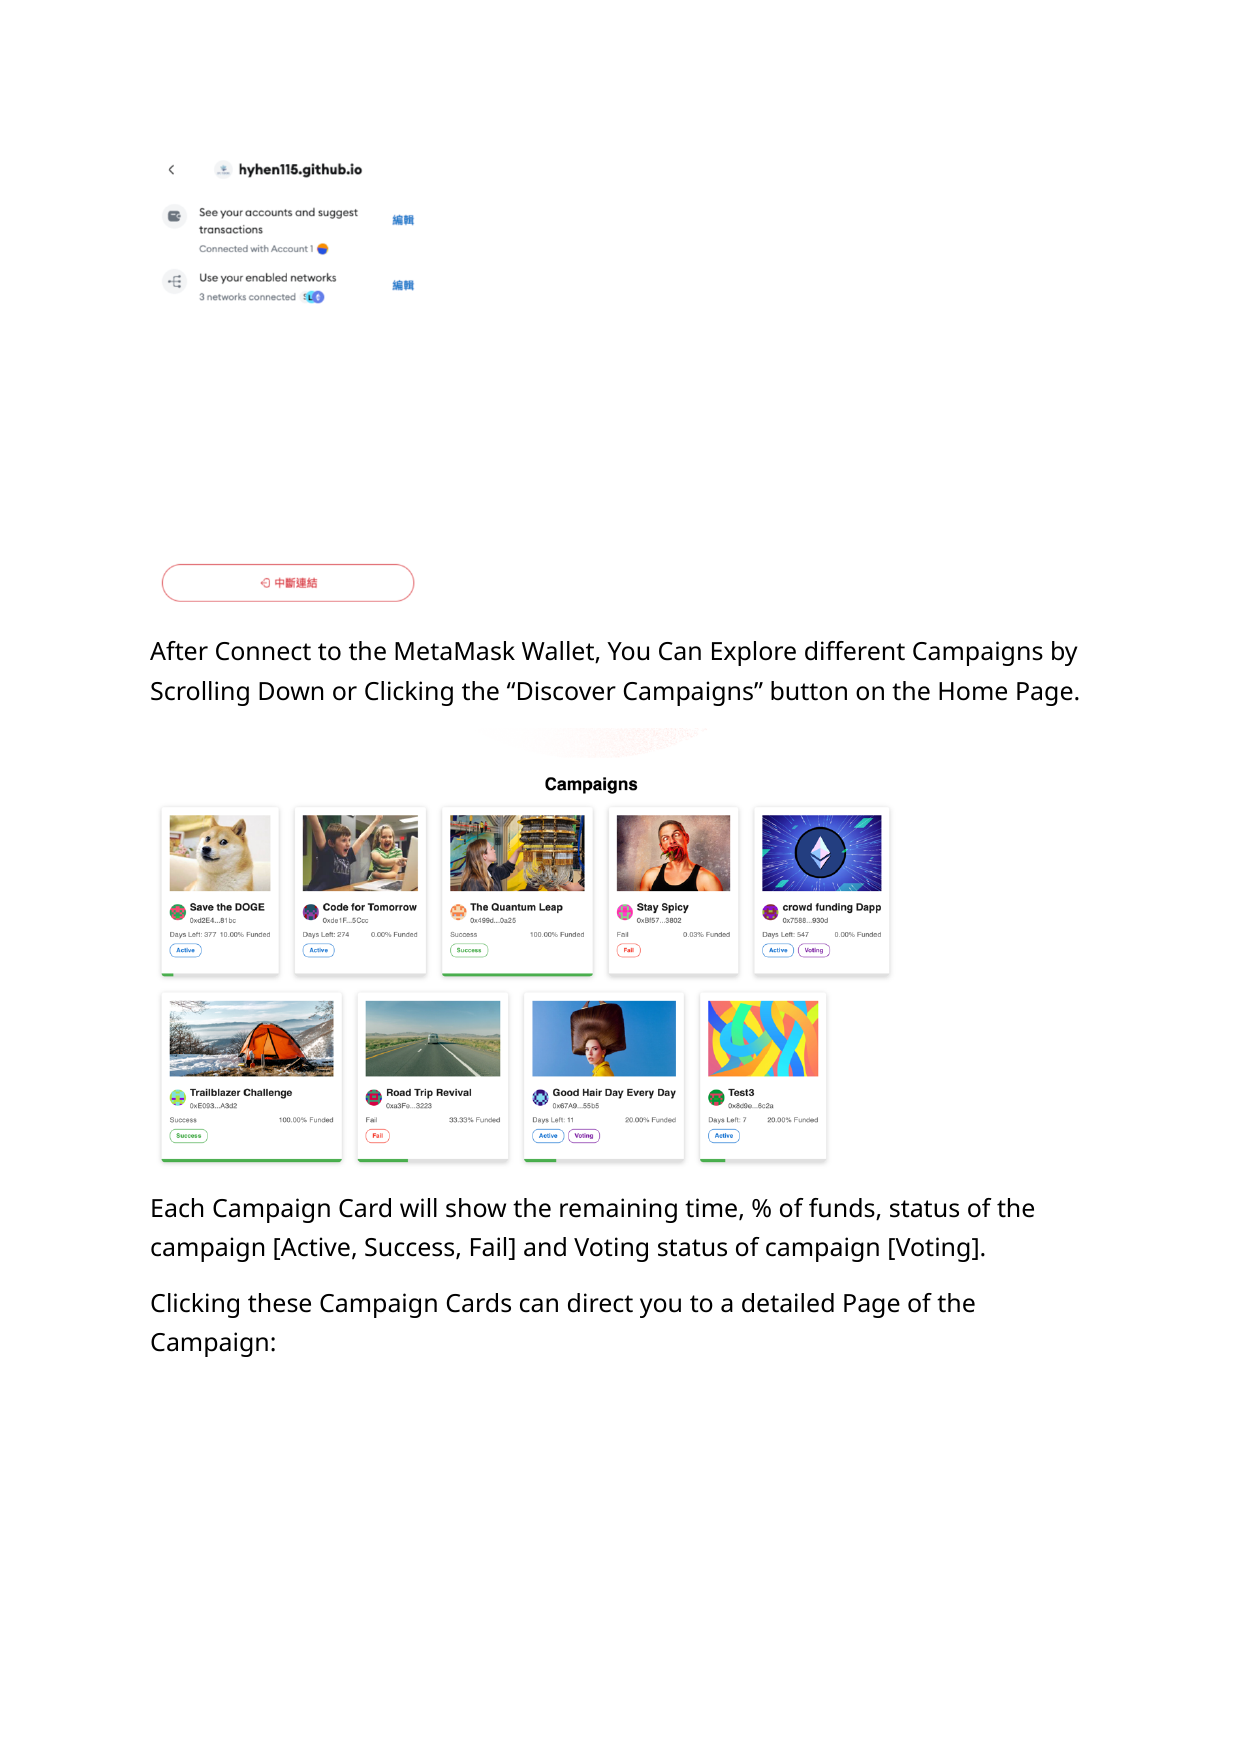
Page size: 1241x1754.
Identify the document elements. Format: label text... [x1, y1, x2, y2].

text Clicking these Campaign Cards can direct you to a detailed Page of the Campaign: [150, 1285, 1090, 1359]
picture [150, 728, 970, 1169]
text After Connect to the MetaMask Wallet, You Can Explore different Campaigns by Scrolling Down or Clicking the “Discover Campaigns” button on the Home Page. [150, 634, 1090, 707]
text Each Campaign Card will show the remaining time, % of funds, status of the campaign [Active, Success, Fail] and Voting status of campaign [Voting]. [150, 1190, 1090, 1264]
picture [150, 150, 424, 613]
